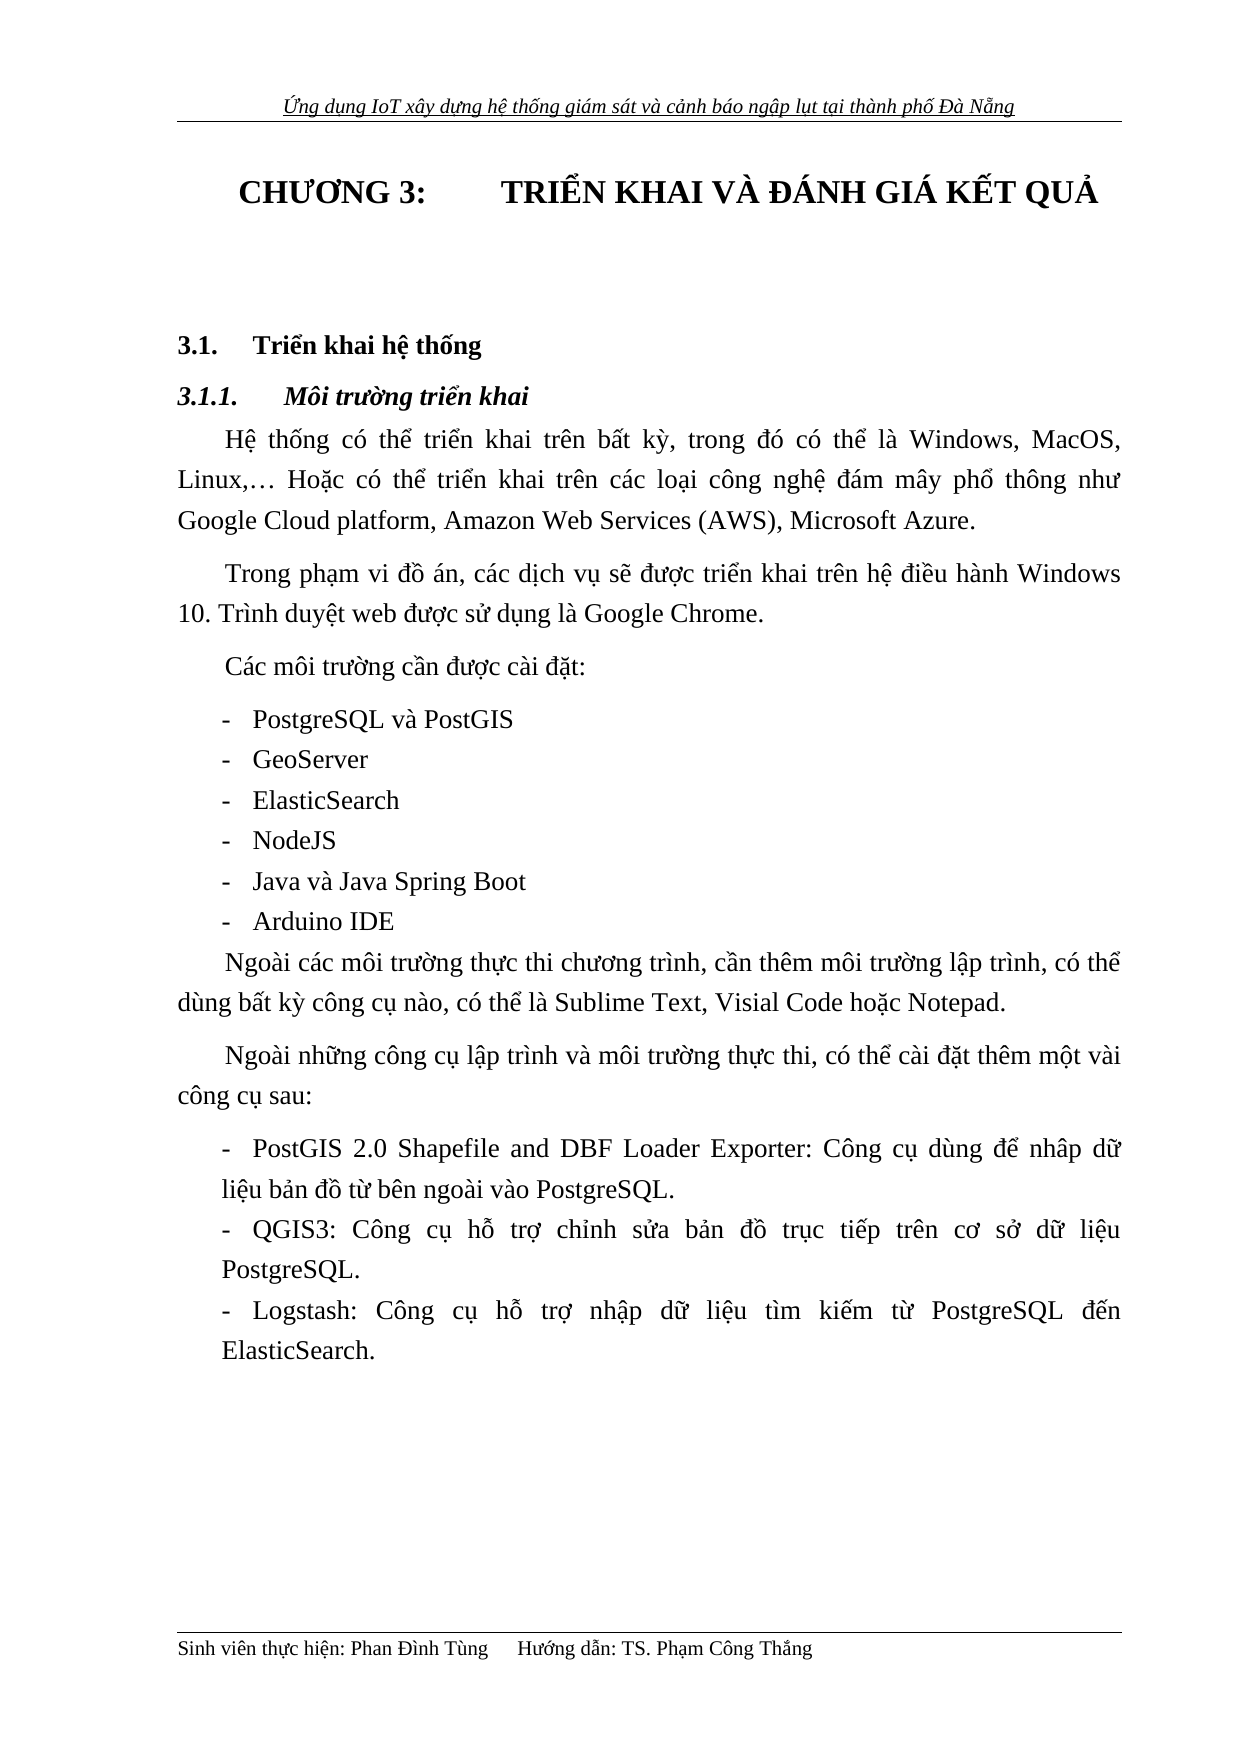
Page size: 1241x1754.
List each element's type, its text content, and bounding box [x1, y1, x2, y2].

text Các môi trường cần được cài đặt: [177, 650, 1122, 681]
subtitle TRIỂN KHAI VÀ ĐÁNH GIÁ KẾT QUẢ [215, 173, 1122, 211]
list Arduino IDE [221, 905, 1122, 936]
subtitle 3.1.1. Môi trường triển khai [177, 379, 1122, 411]
list GeoServer [221, 744, 1122, 775]
list ElasticSearch [221, 784, 1122, 815]
list PostGIS 2.0 Shapefile and DBF Loader Exporter: Công cụ dùng để nhâp dữ liệu bản đồ từ bên ngoài vào PostgreSQL. [221, 1132, 1122, 1204]
text Trong phạm vi đồ án, các dịch vụ sẽ được triển khai trên hệ điều hành Windows 10. Trình duyệt web được sử dụng là Google Chrome. [177, 557, 1122, 628]
text Ngoài các môi trường thực thi chương trình, cần thêm môi trường lập trình, có thể dùng bất kỳ công cụ nào, có thể là Sublime Text, Visial Code hoặc Notepad. [177, 946, 1122, 1017]
text Hệ thống có thể triển khai trên bất kỳ, trong đó có thể là Windows, MacOS, Linux,… Hoặc có thể triển khai trên các loại công nghệ đám mây phổ thông như Google Cloud platform, Amazon Web Services (AWS), Microsoft Azure. [177, 423, 1122, 535]
list PostgreSQL và PostGIS [221, 703, 1122, 734]
list Logstash: Công cụ hỗ trợ nhập dữ liệu tìm kiếm từ PostgreSQL đến ElasticSearch. [221, 1294, 1122, 1366]
list Java và Java Spring Boot [221, 865, 1122, 896]
list QGIS3: Công cụ hỗ trợ chỉnh sửa bản đồ trục tiếp trên cơ sở dữ liệu PostgreSQL. [221, 1213, 1122, 1285]
text Ngoài những công cụ lập trình và môi trường thực thi, có thể cài đặt thêm một vài công cụ sau: [177, 1039, 1122, 1111]
list NodeJS [221, 824, 1122, 856]
subtitle 3.1. Triển khai hệ thống [177, 329, 1122, 361]
